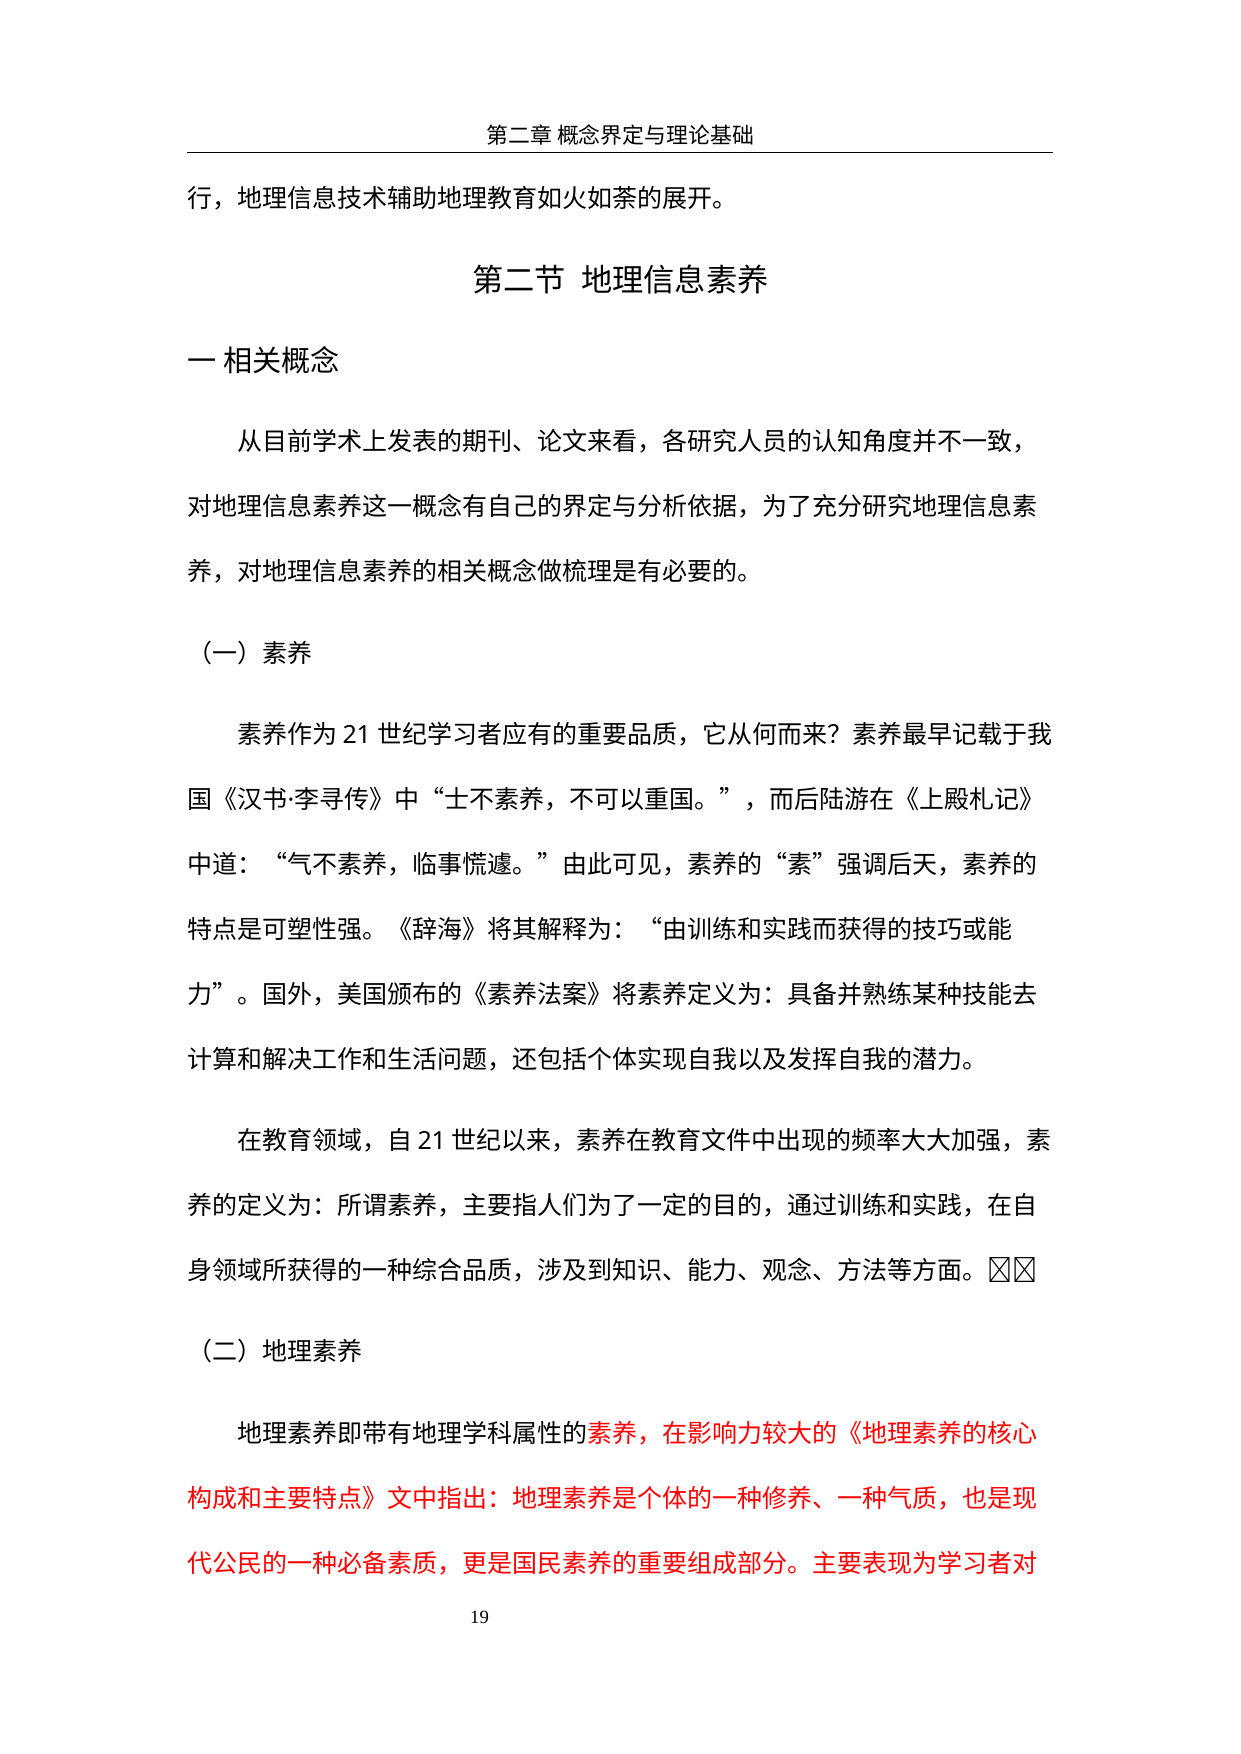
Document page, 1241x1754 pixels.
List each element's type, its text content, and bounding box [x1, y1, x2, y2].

text 从目前学术上发表的期刊、论文来看，各研究人员的认知角度并不一致，对地理信息素养这一概念有自己的界定与分析依据，为了充分研究地理信息素养，对地理信息素养的相关概念做梳理是有必要的。 [187, 407, 1053, 602]
text （二）地理素养 [187, 1317, 1053, 1382]
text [187, 1399, 1053, 1594]
text 素养作为21 世纪学习者应有的重要品质，它从何而来？素养最早记载于我国《汉书·李寻传》中“士不素养，不可以重国。”，而后陆游在《上殿札记》中道：“气不素养，临事慌遽。”由此可见，素养的“素”强调后天，素养的特点是可塑性强。《辞海》将其解释为：“由训练和实践而获得的技巧或能力”。国外，美国颁布的《素养法案》将素养定义为：具备并熟练某种技能去计算和解决工作和生活问题，还包括个体实现自我以及发挥自我的潜力。 [187, 700, 1053, 1090]
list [187, 164, 1053, 229]
list 地理信息素养 [187, 245, 1053, 310]
text （一）素养 [187, 619, 1053, 684]
text 在教育领域，自21世纪以来，素养在教育文件中出现的频率大大加强，素养的定义为：所谓素养，主要指人们为了一定的目的，通过训练和实践，在自身领域所获得的一种综合品质，涉及到知识、能力、观念、方法等方面。 [187, 1106, 1053, 1301]
text 一 相关概念 [187, 326, 1053, 391]
